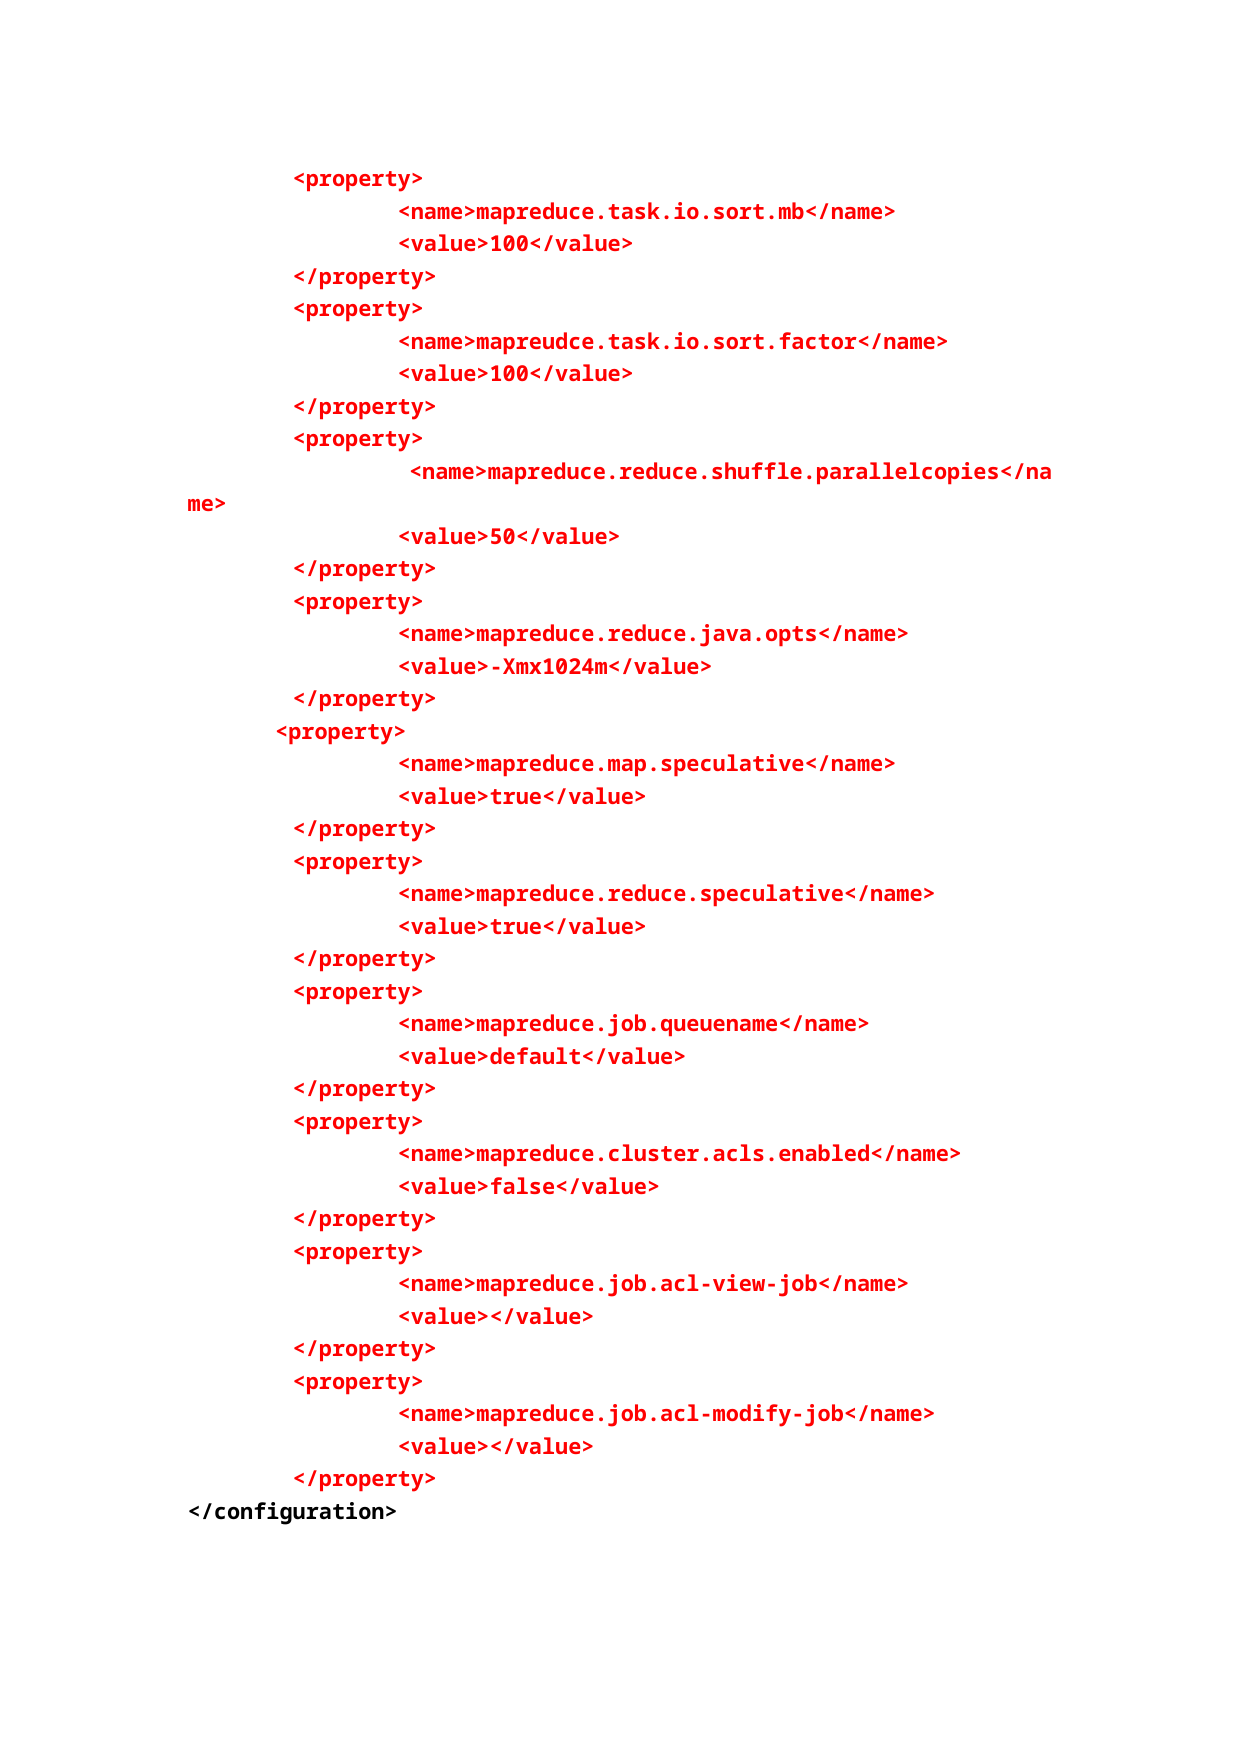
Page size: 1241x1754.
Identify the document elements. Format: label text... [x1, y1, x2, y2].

text <name>mapreduce.reduce.shuffle.parallelcopies</name> [187, 454, 1053, 519]
text <property> [187, 1234, 1053, 1267]
text </property> [187, 389, 1053, 422]
text <property> [187, 844, 1053, 877]
text <value>false</value> [187, 1169, 1053, 1202]
text <name>mapreduce.job.acl-view-job</name> [187, 1267, 1053, 1299]
text <value>default</value> [187, 1039, 1053, 1072]
text <value>-Xmx1024m</value> [187, 649, 1053, 682]
text </property> [187, 942, 1053, 974]
text <name>mapreduce.cluster.acls.enabled</name> [187, 1137, 1053, 1169]
text <property> [231, 714, 1053, 747]
text </property> [187, 682, 1053, 714]
text <name>mapreduce.job.queuename</name> [187, 1007, 1053, 1039]
text <name>mapreduce.reduce.java.opts</name> [187, 617, 1053, 649]
text <value></value> [187, 1429, 1053, 1462]
text <value>50</value> [187, 519, 1053, 552]
text <name>mapreduce.job.acl-modify-job</name> [187, 1397, 1053, 1429]
text <property> [187, 1364, 1053, 1397]
text <property> [187, 584, 1053, 617]
text <name>mapreduce.map.speculative</name> [187, 747, 1053, 779]
text <property> [187, 974, 1053, 1007]
text </property> [187, 259, 1053, 292]
text <property> [187, 162, 1053, 194]
text </configuration> [187, 1494, 1053, 1527]
text <name>mapreduce.task.io.sort.mb</name> [187, 194, 1053, 227]
text </property> [187, 812, 1053, 844]
text <name>mapreduce.reduce.speculative</name> [187, 877, 1053, 909]
text <value>100</value> [187, 357, 1053, 389]
text </property> [187, 552, 1053, 584]
text <property> [187, 422, 1053, 454]
text <value>100</value> [187, 227, 1053, 259]
text <name>mapreudce.task.io.sort.factor</name> [187, 324, 1053, 357]
text <property> [187, 292, 1053, 324]
text <value>true</value> [187, 909, 1053, 942]
text </property> [187, 1332, 1053, 1364]
text </property> [187, 1202, 1053, 1234]
text <value>true</value> [187, 779, 1053, 812]
text <property> [187, 1104, 1053, 1137]
text <value></value> [187, 1299, 1053, 1332]
text </property> [187, 1072, 1053, 1104]
text </property> [187, 1462, 1053, 1494]
